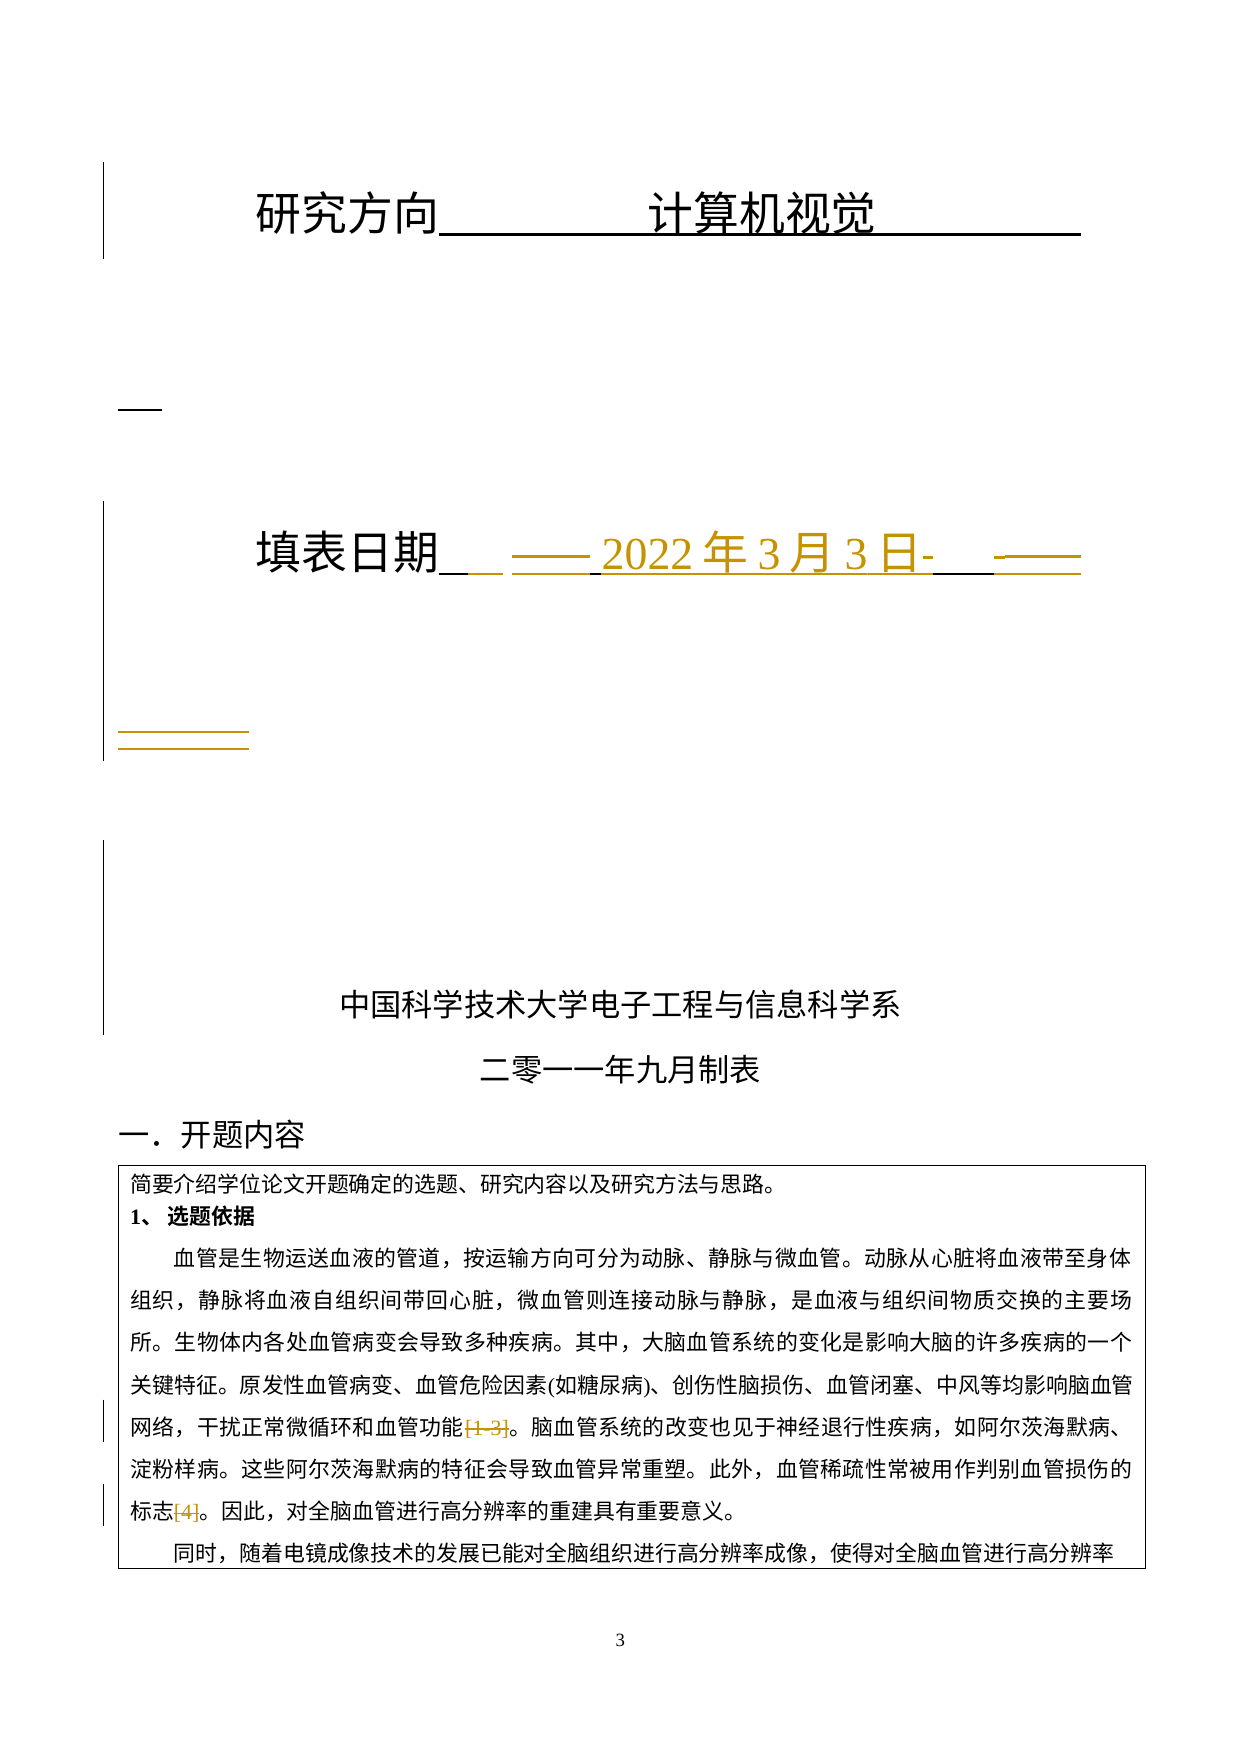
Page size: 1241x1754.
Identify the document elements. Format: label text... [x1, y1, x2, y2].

text 中国科学技术大学电子工程与信息科学系 [118, 970, 1122, 1035]
text 一．开题内容 [118, 1100, 1122, 1165]
text 填表日期 [118, 501, 1122, 761]
text 研究方向 [118, 162, 1122, 422]
text 二零一一年九月制表 [118, 1035, 1122, 1100]
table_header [119, 1166, 1145, 1568]
